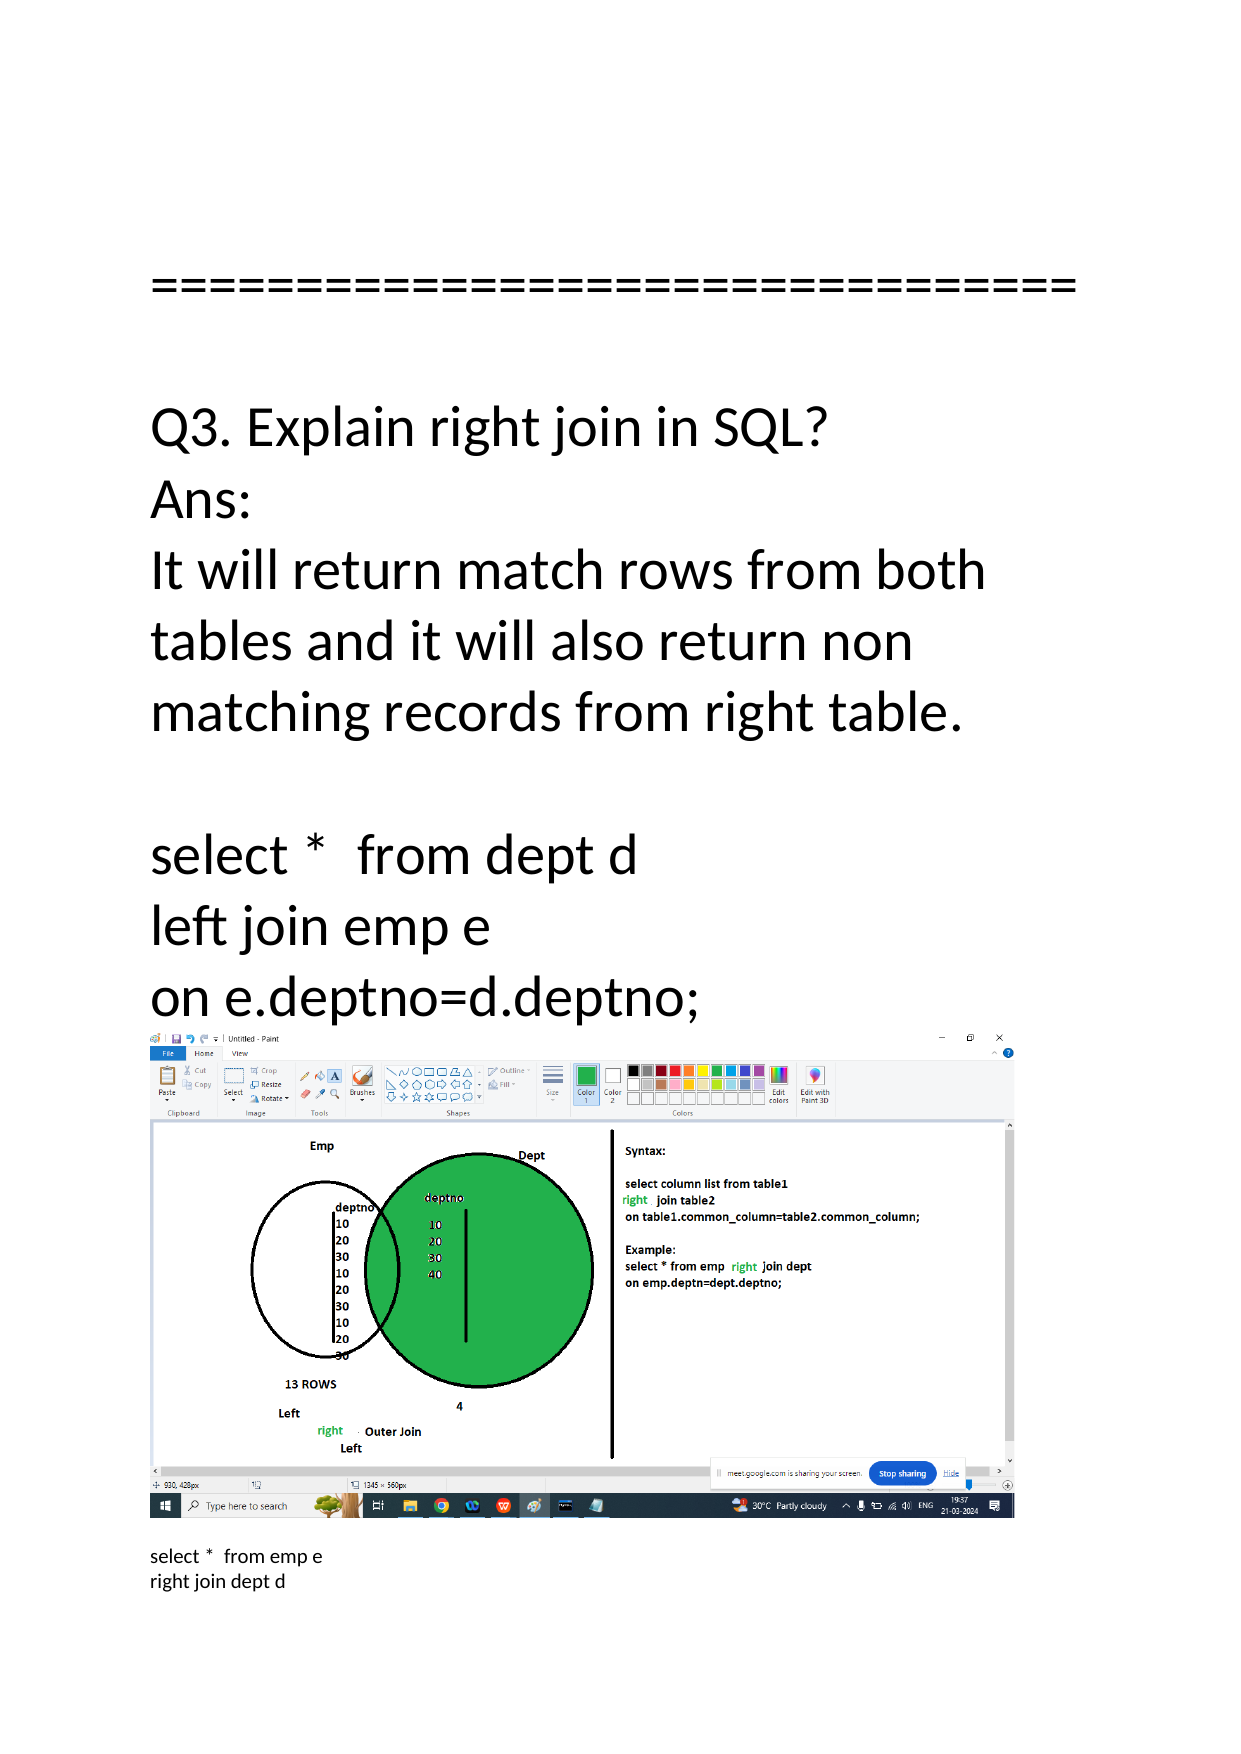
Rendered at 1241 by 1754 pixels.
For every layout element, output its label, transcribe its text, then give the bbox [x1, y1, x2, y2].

text ================================ [150, 221, 1090, 319]
picture [150, 1031, 1015, 1518]
text Q3. Explain right join in SQL? [150, 390, 1090, 461]
text It will return match rows from both tables and it will also return non matching records from right table. [150, 533, 1090, 746]
text select * from dept d [150, 818, 1090, 889]
text select * from emp e [150, 1543, 1090, 1568]
text Ans: [150, 461, 1090, 533]
text right join dept d [150, 1568, 1090, 1594]
text left join emp e [150, 889, 1090, 960]
text on e.deptno=d.deptno; [150, 960, 1090, 1031]
